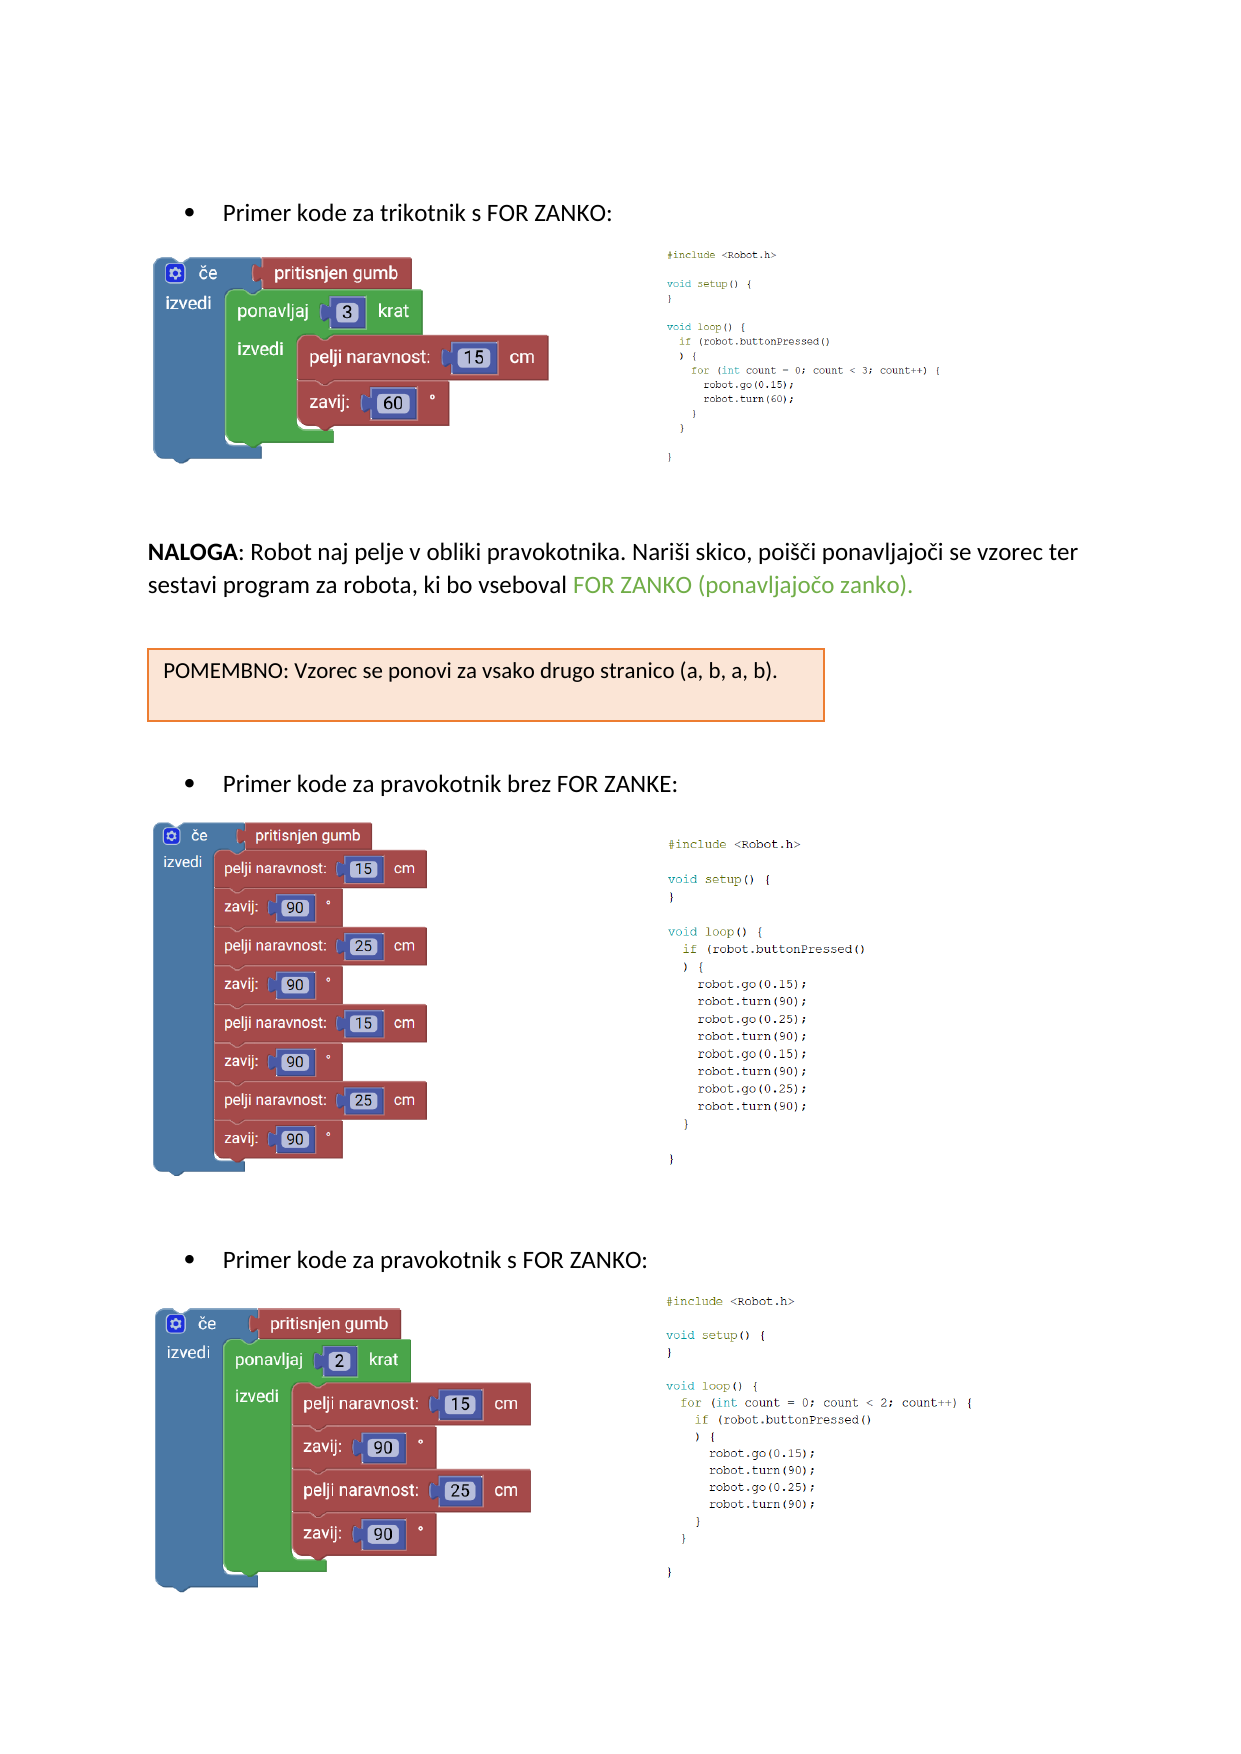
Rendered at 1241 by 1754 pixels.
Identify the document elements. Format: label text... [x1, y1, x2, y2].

picture [663, 246, 940, 468]
picture [663, 834, 868, 1176]
list Primer kode za trikotnik s FOR ZANKO: [185, 197, 1093, 228]
picture [147, 1298, 537, 1593]
picture [147, 817, 434, 1176]
list Primer kode za pravokotnik brez FOR ZANKE: [185, 768, 1093, 798]
picture [663, 1294, 976, 1593]
list Primer kode za pravokotnik s FOR ZANKO: [185, 1244, 1093, 1275]
text NALOGA: Robot naj pelje v obliki pravokotnika. Nariši skico, poišči ponavljajoči se vzorec ter sestavi program za robota, ki bo vseboval FOR ZANKO (ponavljajočo zanko). [148, 537, 1093, 600]
picture [147, 251, 554, 468]
